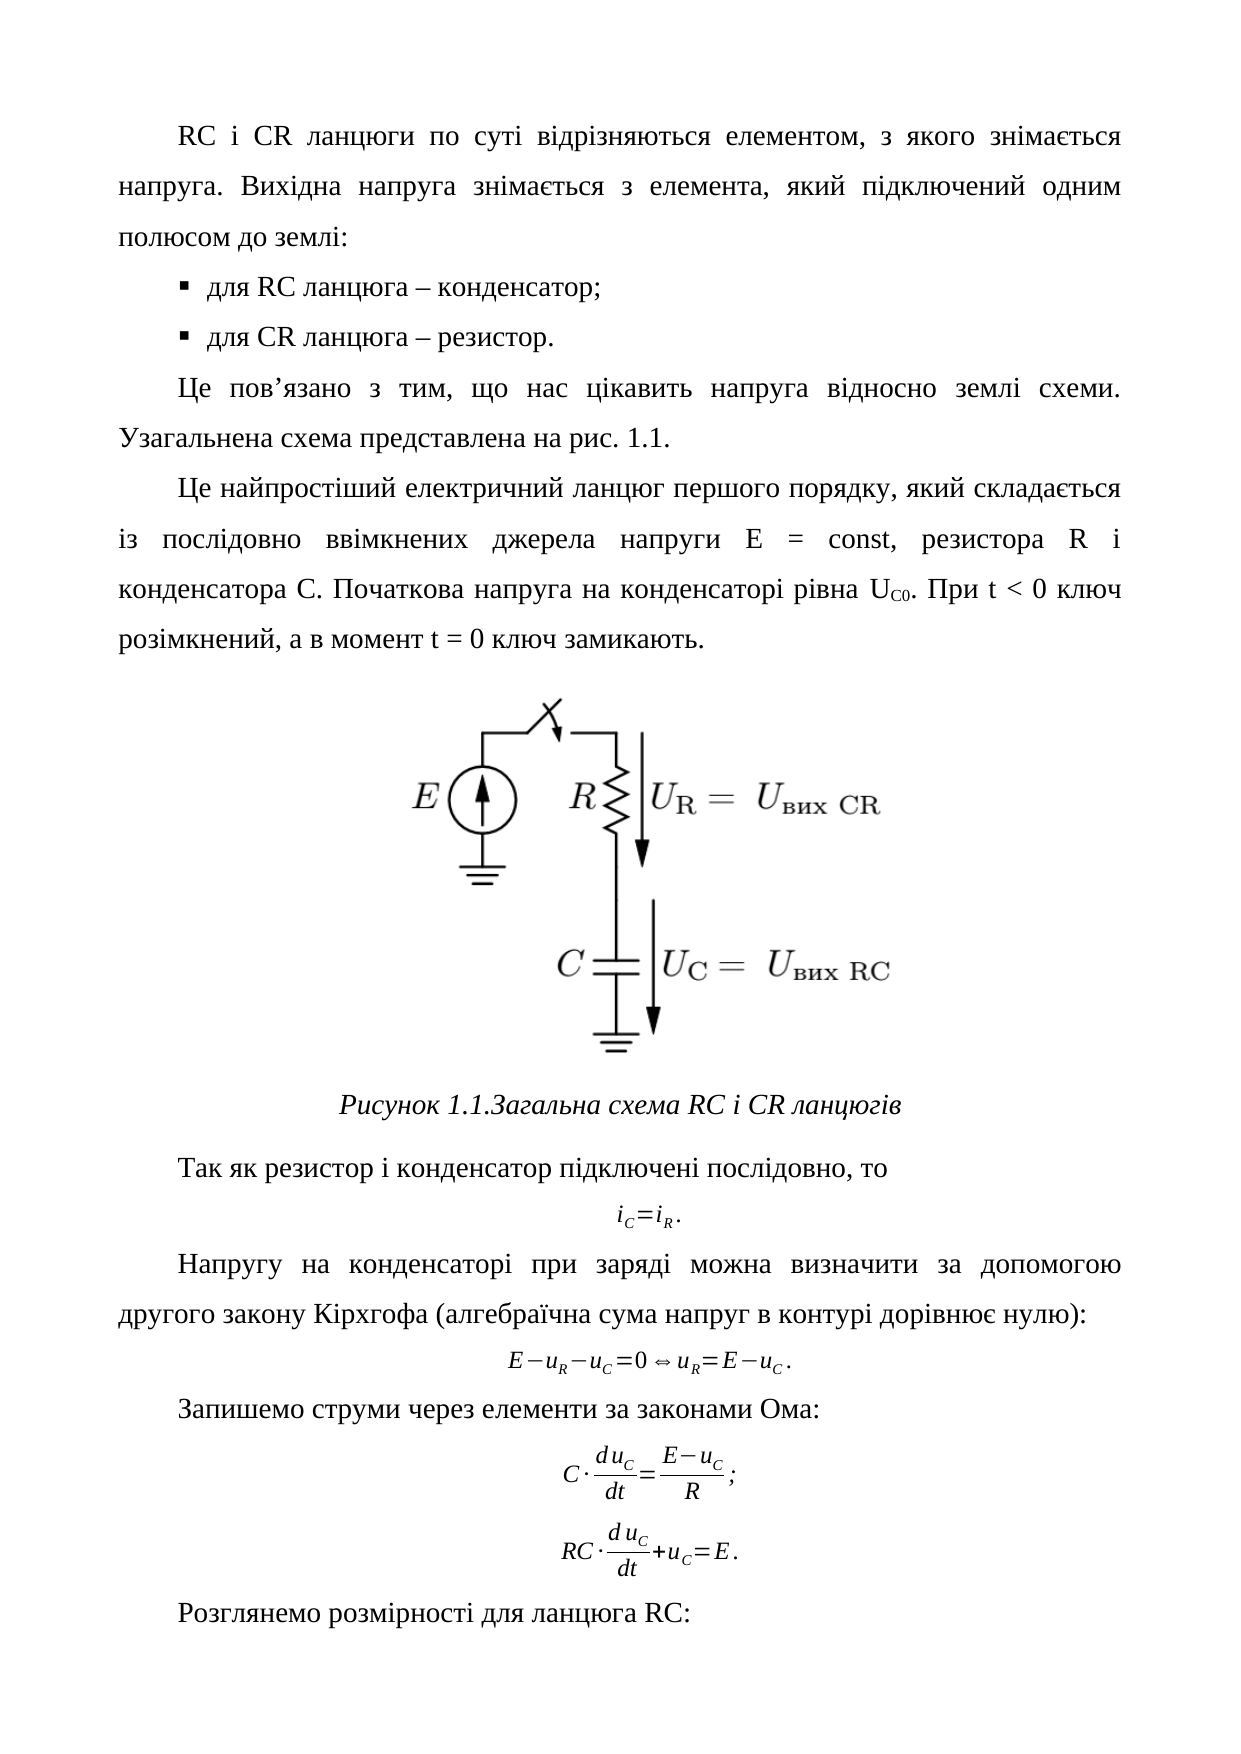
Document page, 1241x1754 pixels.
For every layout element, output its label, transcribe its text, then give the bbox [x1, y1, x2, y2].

text Це найпростіший електричний ланцюг першого порядку, який складається із послідовно ввімкнених джерела напруги E = const, резистора R і конденсатора C. Початкова напруга на конденсаторі рівна UC0. При t < 0 ключ розімкнений, а в момент t = 0 ключ замикають. [118, 471, 1122, 655]
text Рисунок 1.1.Загальна схема RC і CR ланцюгів [118, 1087, 1122, 1121]
text Так як резистор і конденсатор підключені послідовно, то [118, 1150, 1122, 1184]
text RC і СR ланцюги по суті відрізняються елементом, з якого знімається напруга. Вихідна напруга знімається з елемента, який підключений одним полюсом до землі: [118, 118, 1122, 252]
picture [393, 671, 906, 1067]
text Напругу на конденсаторі при заряді можна визначити за допомогою другого закону Кірхгофа (алгебраїчна сума напруг в контурі дорівнює нулю): [118, 1246, 1122, 1329]
list для RC ланцюга – конденсатор; [177, 269, 1122, 303]
text Запишемо струми через елементи за законами Ома: [118, 1392, 1122, 1425]
list для CR ланцюга – резистор. [177, 319, 1122, 353]
text Це пов’язано з тим, що нас цікавить напруга відносно землі схеми. Узагальнена схема представлена на рис. 1.1. [118, 370, 1122, 454]
text Розглянемо розмірності для ланцюга RC: [118, 1595, 1122, 1629]
